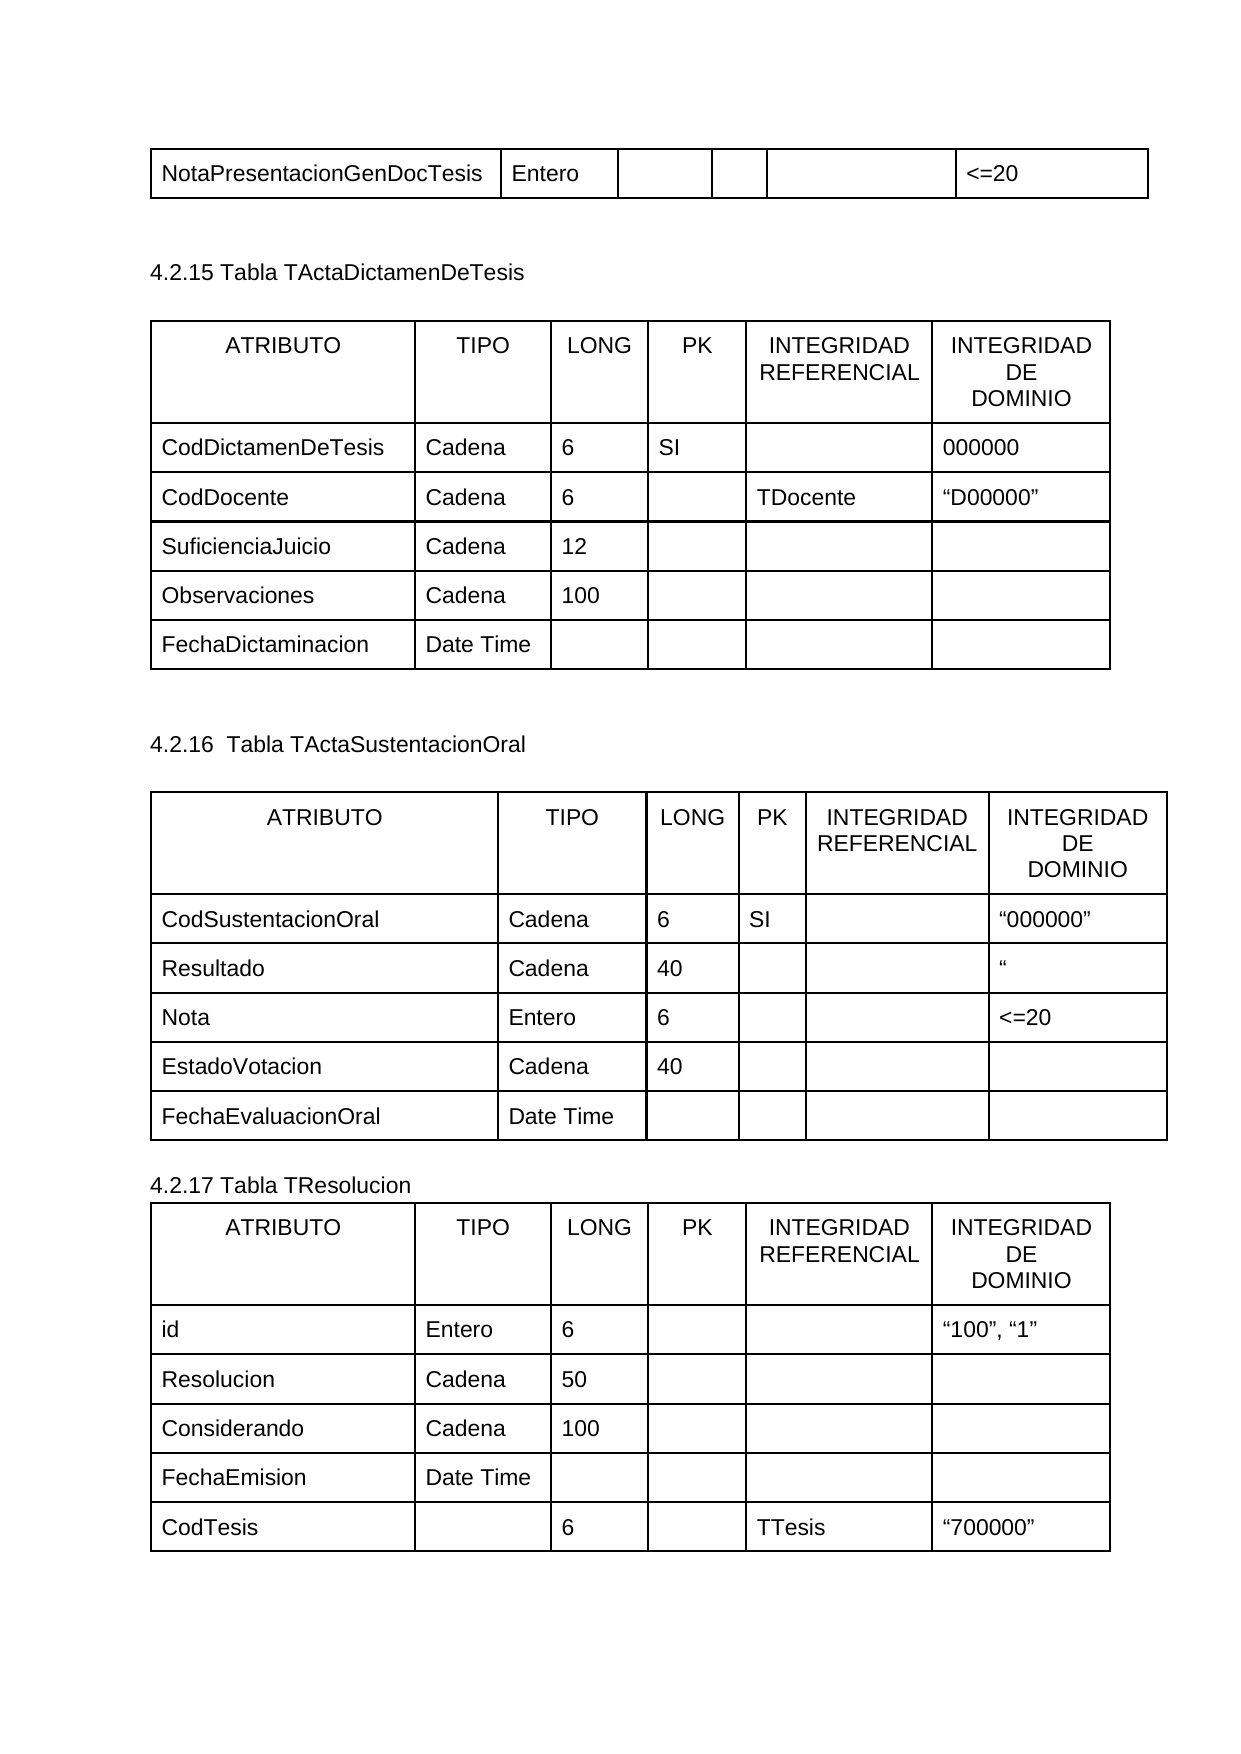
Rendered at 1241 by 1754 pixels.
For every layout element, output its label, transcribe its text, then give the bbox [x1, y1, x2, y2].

table_cell [768, 150, 955, 197]
table_cell [990, 1043, 1166, 1090]
table_header INTEGRIDAD REFERENCIAL [807, 793, 988, 893]
table_cell [747, 1306, 931, 1353]
text 4.2.16 Tabla TActaSustentacionOral [150, 731, 1090, 757]
table_cell [807, 1092, 988, 1139]
table_cell 12 [552, 523, 647, 569]
table_header ATRIBUTO [152, 1204, 414, 1304]
table_cell [807, 895, 988, 942]
table_header TIPO [416, 1204, 550, 1304]
table_header TIPO [416, 322, 550, 422]
table_cell id [152, 1306, 414, 1353]
table_cell Cadena [416, 473, 550, 520]
table_cell Cadena [416, 1405, 550, 1452]
table_cell Cadena [416, 424, 550, 471]
table_cell 40 [648, 944, 738, 992]
table_cell CodSustentacionOral [152, 895, 497, 942]
table_header PK [649, 1204, 745, 1304]
table_cell Date Time [416, 621, 550, 668]
table_cell “700000” [933, 1503, 1109, 1550]
table_cell Date Time [416, 1454, 550, 1501]
table_cell [807, 994, 988, 1041]
table_cell 100 [552, 572, 647, 619]
table_cell [933, 1355, 1109, 1402]
table_cell “D00000” [933, 473, 1109, 520]
table_cell SI [740, 895, 805, 942]
table_cell [933, 523, 1109, 569]
table_cell CodDocente [152, 473, 414, 520]
table_cell Cadena [499, 895, 645, 942]
table_cell [648, 1092, 738, 1139]
text 4.2.15 Tabla TActaDictamenDeTesis [150, 259, 1090, 286]
table_cell [740, 1092, 805, 1139]
table_cell [416, 1503, 550, 1550]
table_cell Cadena [499, 1043, 645, 1090]
table_cell [747, 1405, 931, 1452]
table_cell FechaDictaminacion [152, 621, 414, 668]
table_cell Date Time [499, 1092, 645, 1139]
table_cell [649, 1405, 745, 1452]
table_cell TDocente [747, 473, 931, 520]
table_cell <=20 [990, 994, 1166, 1041]
table_cell [649, 1503, 745, 1550]
table_cell <=20 [957, 150, 1147, 197]
table_header INTEGRIDAD REFERENCIAL [747, 322, 931, 422]
table_cell [649, 621, 745, 668]
table_cell [649, 572, 745, 619]
table_cell [649, 473, 745, 520]
table_cell NotaPresentacionGenDocTesis [152, 150, 500, 197]
table_cell [747, 572, 931, 619]
table_cell [649, 523, 745, 569]
table_cell EstadoVotacion [152, 1043, 497, 1090]
table_cell 6 [552, 1306, 647, 1353]
table_cell [747, 1454, 931, 1501]
table_header ATRIBUTO [152, 793, 497, 893]
table_cell Observaciones [152, 572, 414, 619]
table_cell [990, 1092, 1166, 1139]
table_cell Entero [499, 994, 645, 1041]
table_header LONG [552, 1204, 647, 1304]
table_cell 6 [552, 473, 647, 520]
table_cell Entero [502, 150, 617, 197]
table_cell [933, 1405, 1109, 1452]
table_cell [740, 944, 805, 992]
table_cell [740, 1043, 805, 1090]
table_cell [747, 523, 931, 569]
table_cell “000000” [990, 895, 1166, 942]
table_cell [713, 150, 766, 197]
table_header LONG [552, 322, 647, 422]
table_cell Nota [152, 994, 497, 1041]
table_cell [747, 621, 931, 668]
table_cell [933, 621, 1109, 668]
table_cell 6 [648, 895, 738, 942]
table_cell [933, 572, 1109, 619]
table_cell SI [649, 424, 745, 471]
table_cell SuficienciaJuicio [152, 523, 414, 569]
table_cell 6 [552, 424, 647, 471]
table_cell Considerando [152, 1405, 414, 1452]
table_cell “100”, “1” [933, 1306, 1109, 1353]
table_cell Cadena [416, 1355, 550, 1402]
table_cell [619, 150, 711, 197]
table_header INTEGRIDAD DE DOMINIO [990, 793, 1166, 893]
table_header ATRIBUTO [152, 322, 414, 422]
table_cell [649, 1355, 745, 1402]
table_cell Resolucion [152, 1355, 414, 1402]
table_header INTEGRIDAD REFERENCIAL [747, 1204, 931, 1304]
table_cell 6 [552, 1503, 647, 1550]
text 4.2.17 Tabla TResolucion [150, 1172, 1090, 1198]
table_cell TTesis [747, 1503, 931, 1550]
table_cell Cadena [499, 944, 645, 992]
table_cell 6 [648, 994, 738, 1041]
table_cell [649, 1306, 745, 1353]
table_header PK [740, 793, 805, 893]
table_cell [807, 1043, 988, 1090]
table_cell Cadena [416, 572, 550, 619]
table_cell Entero [416, 1306, 550, 1353]
table_cell [552, 1454, 647, 1501]
table_cell “ [990, 944, 1166, 992]
table_cell 40 [648, 1043, 738, 1090]
table_cell [552, 621, 647, 668]
table_header TIPO [499, 793, 645, 893]
table_cell [933, 1454, 1109, 1501]
table_cell 000000 [933, 424, 1109, 471]
table_cell [807, 944, 988, 992]
table_cell [649, 1454, 745, 1501]
table_cell 50 [552, 1355, 647, 1402]
table_cell [747, 1355, 931, 1402]
table_cell 100 [552, 1405, 647, 1452]
table_header INTEGRIDAD DE DOMINIO [933, 322, 1109, 422]
table_header INTEGRIDAD DE DOMINIO [933, 1204, 1109, 1304]
table_header PK [649, 322, 745, 422]
table_header LONG [648, 793, 738, 893]
table_cell FechaEvaluacionOral [152, 1092, 497, 1139]
table_cell FechaEmision [152, 1454, 414, 1501]
table_cell [740, 994, 805, 1041]
table_cell CodDictamenDeTesis [152, 424, 414, 471]
table_cell Cadena [416, 523, 550, 569]
table_cell Resultado [152, 944, 497, 992]
table_cell CodTesis [152, 1503, 414, 1550]
table_cell [747, 424, 931, 471]
